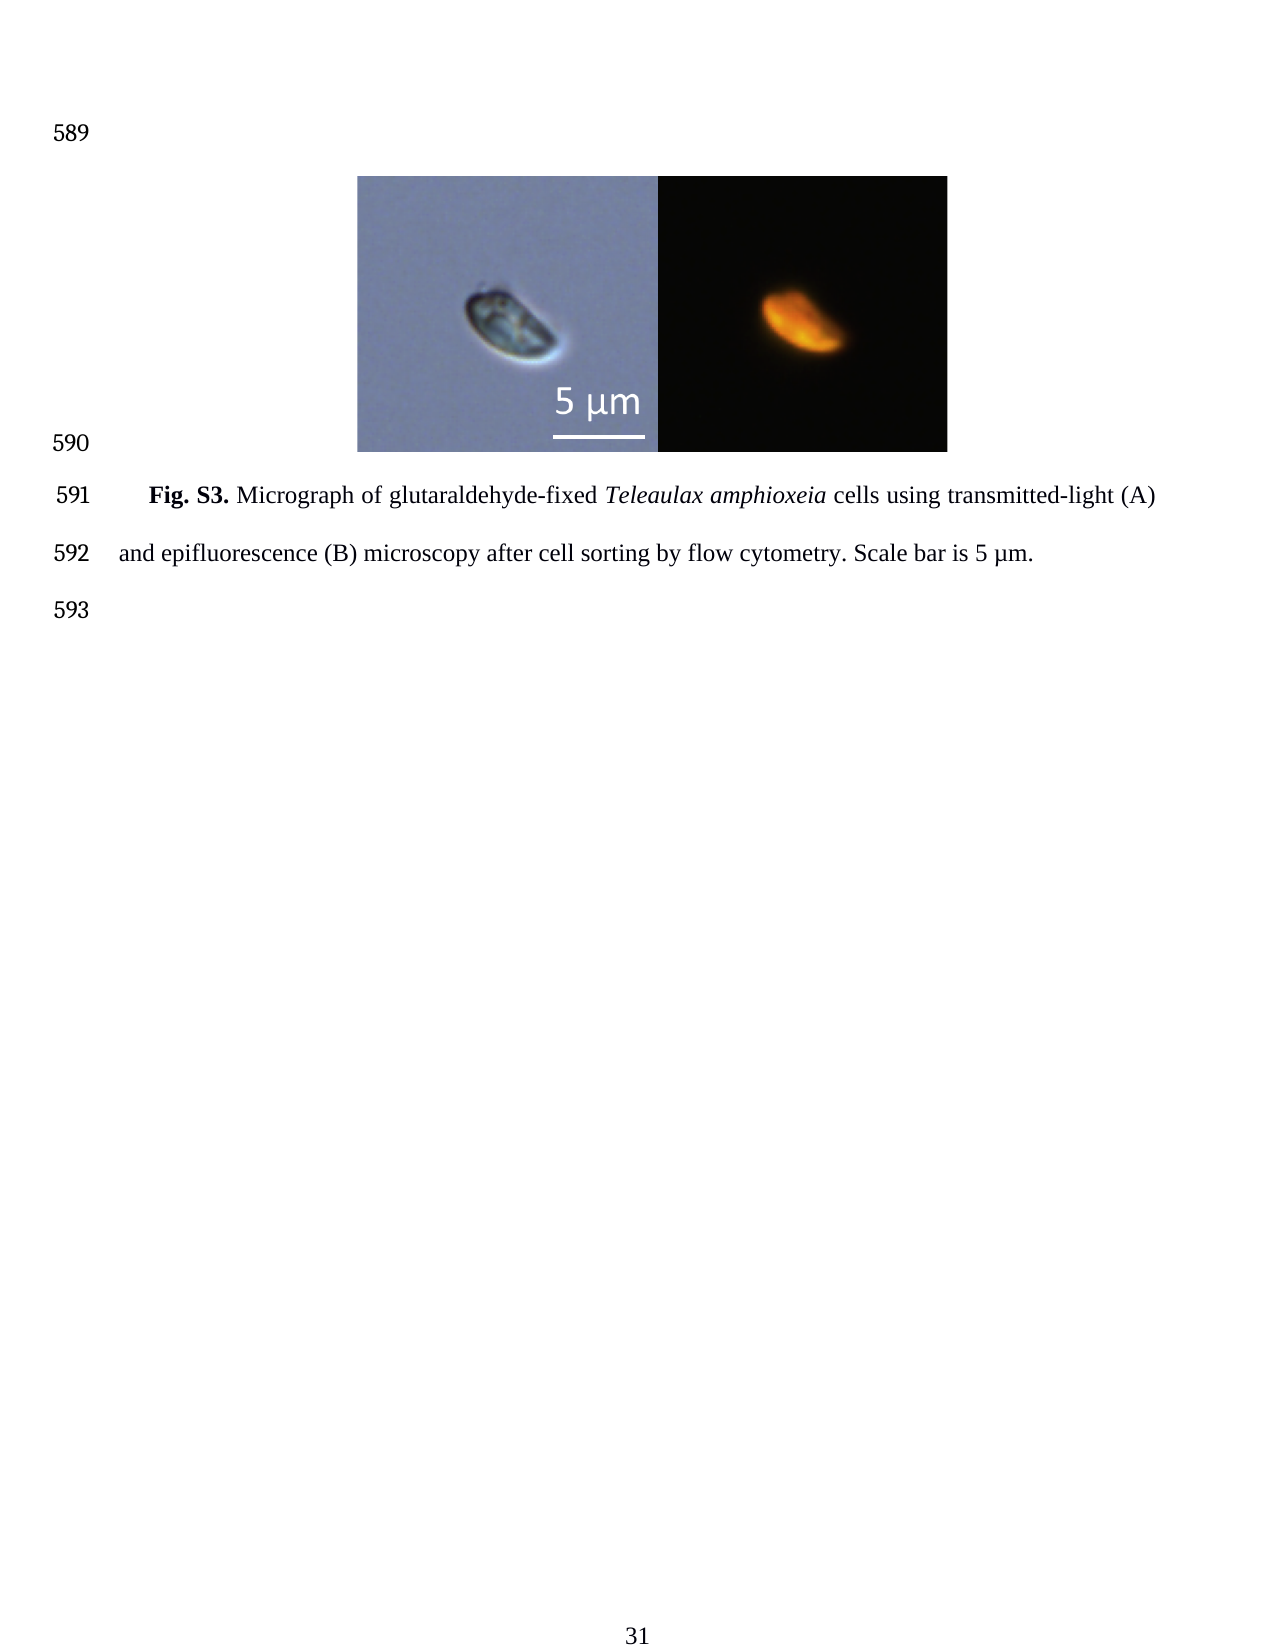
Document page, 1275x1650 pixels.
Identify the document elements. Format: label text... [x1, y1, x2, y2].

picture [357, 176, 948, 452]
text Fig. S3. Micrograph of glutaraldehyde-fixed Teleaulax amphioxeia cells using transmitted-light (A) and epifluorescence (B) microscopy after cell sorting by flow cytometry. Scale bar is 5 µm. [118, 480, 1156, 566]
